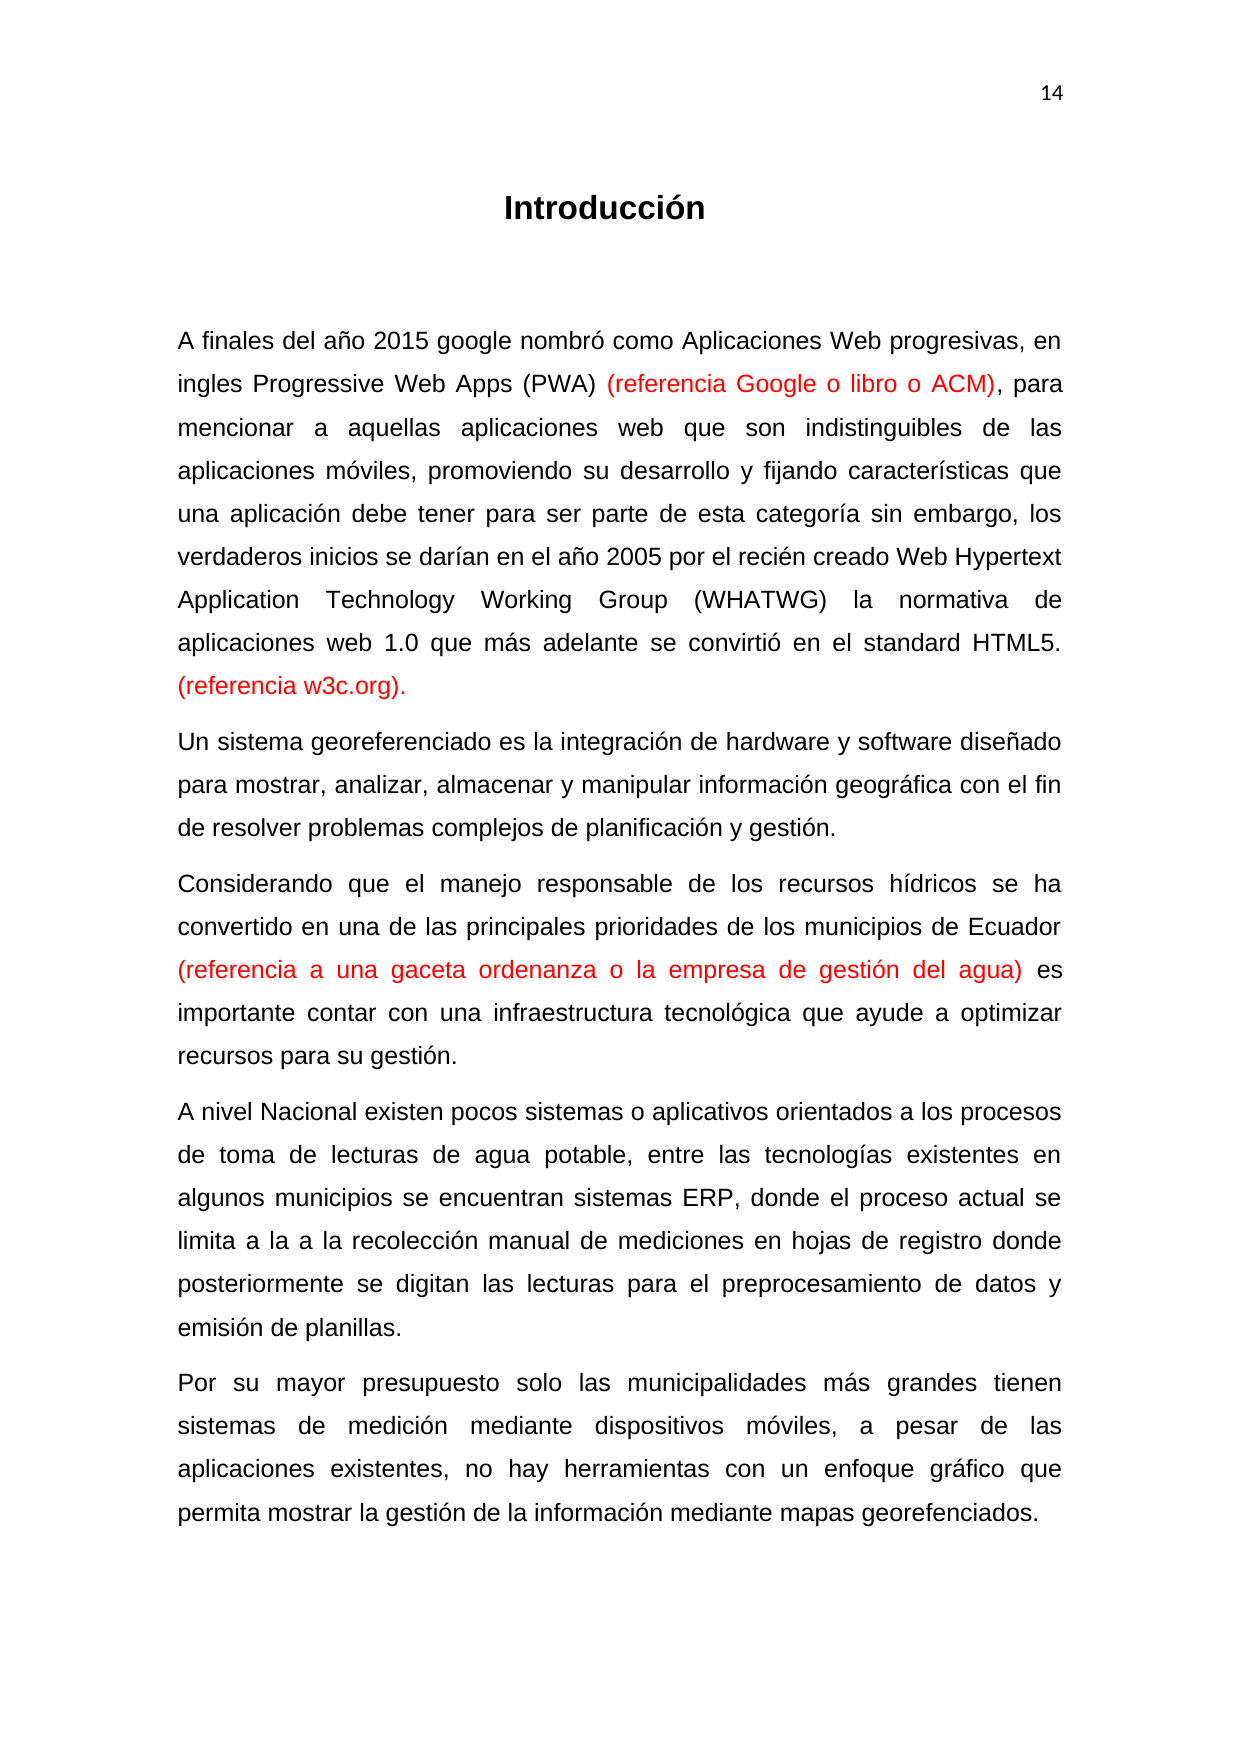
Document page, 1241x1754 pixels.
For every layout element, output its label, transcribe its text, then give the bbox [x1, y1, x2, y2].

text Considerando que el manejo responsable de los recursos hídricos se ha convertido en una de las principales prioridades de los municipios de Ecuador (referencia a una gaceta ordenanza o la empresa de gestión del agua) es importante contar con una infraestructura tecnológica que ayude a optimizar recursos para su gestión. [177, 869, 1063, 1070]
text Un sistema georeferenciado es la integración de hardware y software diseñado para mostrar, analizar, almacenar y manipular información geográfica con el fin de resolver problemas complejos de planificación y gestión. [177, 727, 1063, 842]
text Por su mayor presupuesto solo las municipalidades más grandes tienen sistemas de medición mediante dispositivos móviles, a pesar de las aplicaciones existentes, no hay herramientas con un enfoque gráfico que permita mostrar la gestión de la información mediante mapas georefenciados. [177, 1368, 1063, 1526]
subtitle Introducción [227, 188, 983, 226]
text A finales del año 2015 google nombró como Aplicaciones Web progresivas, en ingles Progressive Web Apps (PWA) (referencia Google o libro o ACM), para mencionar a aquellas aplicaciones web que son indistinguibles de las aplicaciones móviles, promoviendo su desarrollo y fijando características que una aplicación debe tener para ser parte de esta categoría sin embargo, los verdaderos inicios se darían en el año 2005 por el recién creado Web Hypertext Application Technology Working Group (WHATWG) la normativa de aplicaciones web 1.0 que más adelante se convirtió en el standard HTML5. (referencia w3c.org). [177, 326, 1063, 700]
text A nivel Nacional existen pocos sistemas o aplicativos orientados a los procesos de toma de lecturas de agua potable, entre las tecnologías existentes en algunos municipios se encuentran sistemas ERP, donde el proceso actual se limita a la a la recolección manual de mediciones en hojas de registro donde posteriormente se digitan las lecturas para el preprocesamiento de datos y emisión de planillas. [177, 1097, 1063, 1341]
